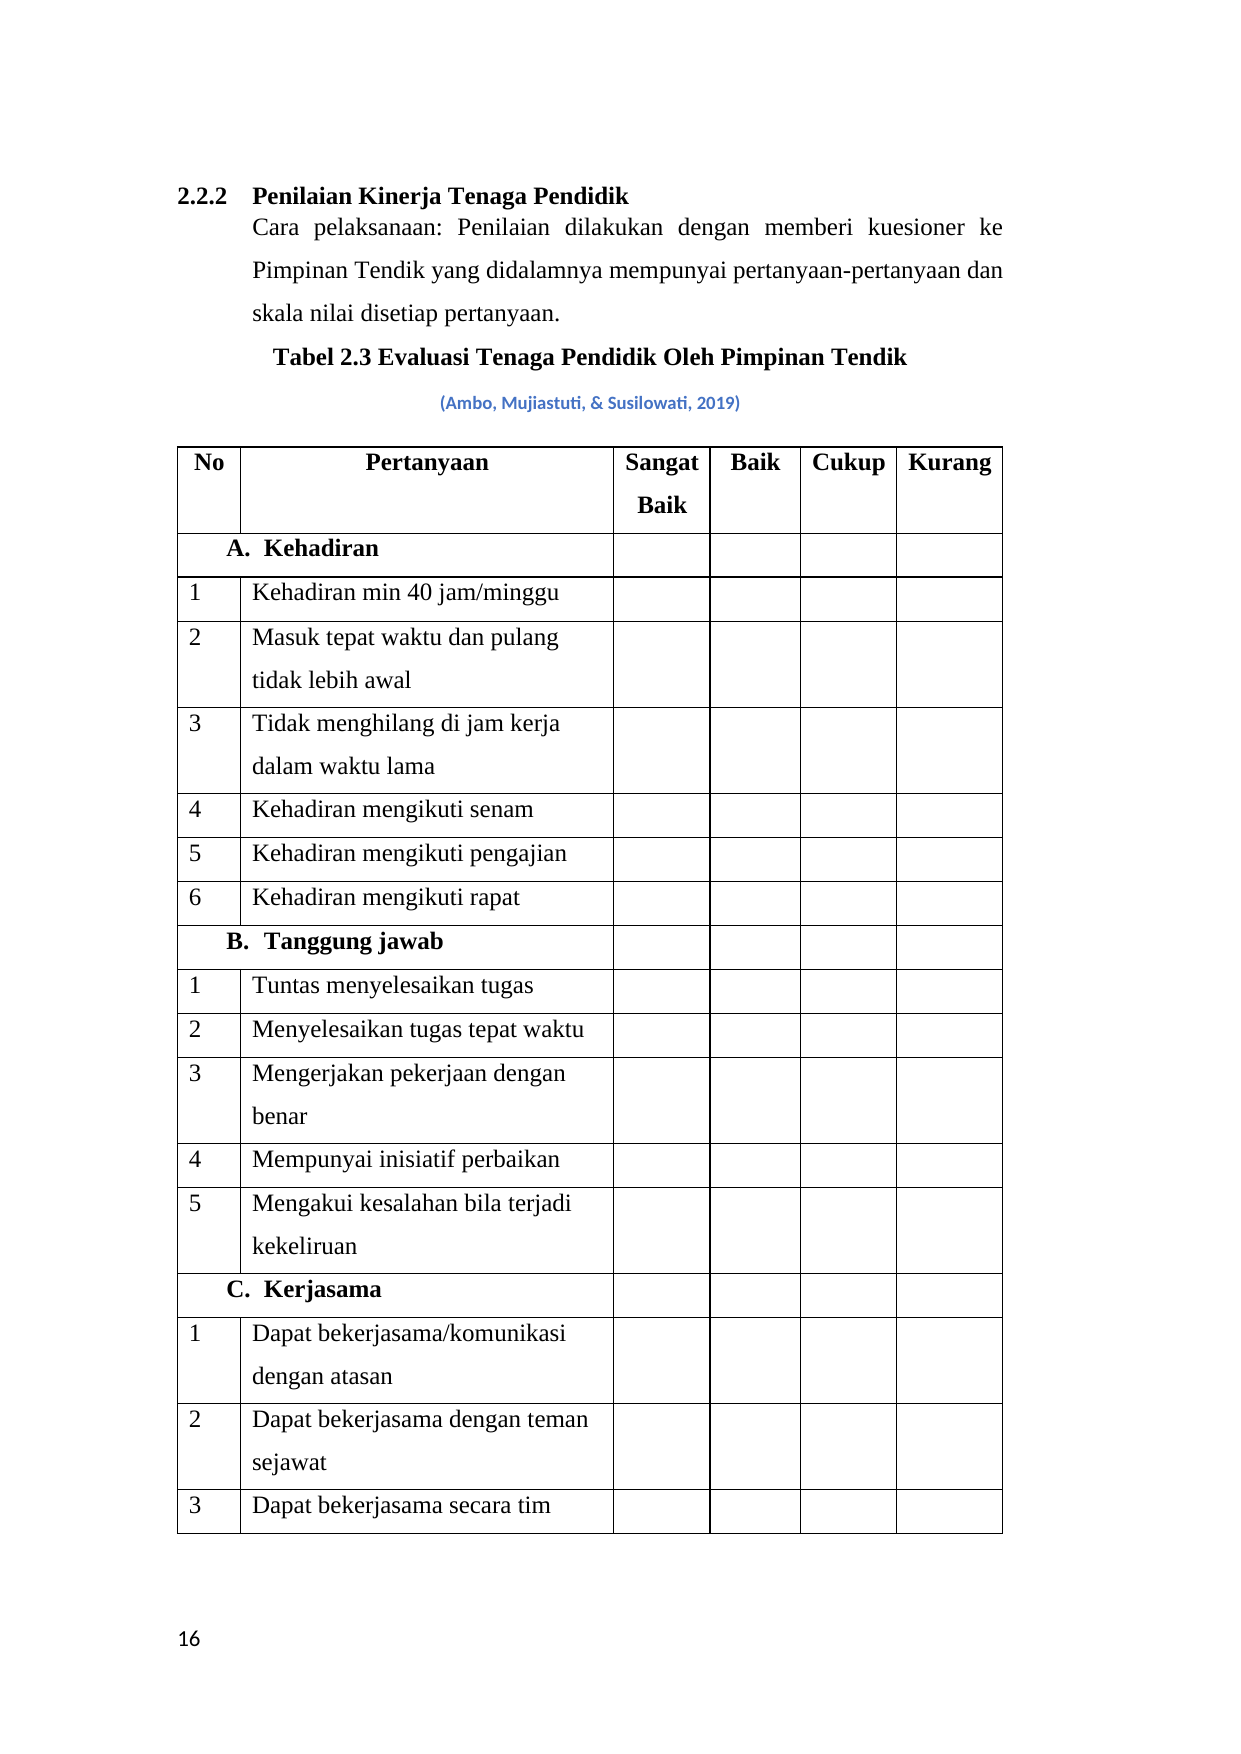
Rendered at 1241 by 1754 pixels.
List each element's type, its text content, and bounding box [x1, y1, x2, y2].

table_cell Dapat bekerjasama/komunikasi dengan atasan [241, 1318, 613, 1403]
table_cell Kehadiran mengikuti senam [241, 794, 613, 837]
table_cell [897, 1058, 1002, 1143]
table_cell Mempunyai inisiatif perbaikan [241, 1144, 613, 1187]
table_cell [614, 1318, 709, 1403]
table_cell Masuk tepat waktu dan pulang tidak lebih awal [241, 622, 613, 707]
table_cell 1 [178, 1318, 240, 1403]
table_cell [711, 1490, 800, 1533]
table_cell 3 [178, 1058, 240, 1143]
table_cell [801, 794, 896, 837]
table_cell [711, 926, 800, 969]
table_cell [614, 534, 709, 576]
table_cell [614, 578, 709, 621]
text Tabel 2.3 Evaluasi Tenaga Pendidik Oleh Pimpinan Tendik [177, 342, 1003, 370]
list Cara pelaksanaan: Penilaian dilakukan dengan memberi kuesioner ke Pimpinan Tendik yang didalamnya mempunyai pertanyaan-pertanyaan dan skala nilai disetiap pertanyaan. [252, 212, 1003, 327]
table_cell [711, 578, 800, 621]
table_cell [614, 1188, 709, 1273]
table_cell Mengerjakan pekerjaan dengan benar [241, 1058, 613, 1143]
table_cell [897, 1014, 1002, 1057]
table_cell [614, 838, 709, 881]
table_cell 5 [178, 838, 240, 881]
table_cell [614, 794, 709, 837]
table_cell 5 [178, 1188, 240, 1273]
table_header Baik [711, 448, 800, 532]
table_cell [711, 1144, 800, 1187]
table_cell [711, 970, 800, 1013]
table_cell [711, 622, 800, 707]
table_cell 3 [178, 708, 240, 793]
table_cell [897, 1490, 1002, 1533]
table_cell [711, 1318, 800, 1403]
table_cell [614, 882, 709, 925]
table_cell [897, 926, 1002, 969]
table_cell Tidak menghilang di jam kerja dalam waktu lama [241, 708, 613, 793]
table_cell [711, 1274, 800, 1317]
table_cell Tuntas menyelesaikan tugas [241, 970, 613, 1013]
table_cell [711, 794, 800, 837]
table_header Cukup [801, 448, 896, 532]
table_cell [711, 708, 800, 793]
table_header No [178, 448, 240, 532]
table_cell [614, 708, 709, 793]
table_cell [801, 1144, 896, 1187]
table_cell [801, 1058, 896, 1143]
table_cell Mengakui kesalahan bila terjadi kekeliruan [241, 1188, 613, 1273]
table_cell 2 [178, 1014, 240, 1057]
table_cell [801, 708, 896, 793]
table_cell [897, 970, 1002, 1013]
table_cell [614, 1404, 709, 1489]
table_cell [897, 794, 1002, 837]
table_cell 4 [178, 1144, 240, 1187]
table_cell [614, 1274, 709, 1317]
table_header Pertanyaan [241, 448, 613, 532]
table_cell Menyelesaikan tugas tepat waktu [241, 1014, 613, 1057]
table_cell [711, 534, 800, 576]
table_cell [614, 1014, 709, 1057]
table_cell 3 [178, 1490, 240, 1533]
table_cell [711, 838, 800, 881]
table_cell [897, 882, 1002, 925]
table_cell [614, 970, 709, 1013]
table_cell [801, 1490, 896, 1533]
table_cell Kehadiran mengikuti pengajian [241, 838, 613, 881]
table_cell [801, 534, 896, 576]
table_cell [614, 1490, 709, 1533]
table_cell [897, 534, 1002, 576]
table_cell Tanggung jawab [178, 926, 613, 969]
table_cell [801, 1188, 896, 1273]
table_cell 6 [178, 882, 240, 925]
table_cell [711, 1404, 800, 1489]
table_cell [801, 1014, 896, 1057]
table_cell [897, 708, 1002, 793]
table_cell [897, 1144, 1002, 1187]
table_cell [614, 926, 709, 969]
table_cell Kehadiran [178, 534, 613, 576]
table_cell Kehadiran mengikuti rapat [241, 882, 613, 925]
subtitle 2.2.2 Penilaian Kinerja Tenaga Pendidik [177, 181, 1003, 210]
table_cell [711, 882, 800, 925]
table_cell [801, 970, 896, 1013]
table_cell [801, 838, 896, 881]
table_header Sangat Baik [614, 448, 709, 532]
table_cell [897, 1318, 1002, 1403]
table_cell [801, 926, 896, 969]
table_cell [897, 838, 1002, 881]
table_cell [897, 622, 1002, 707]
table_cell [801, 1404, 896, 1489]
table_cell Kehadiran min 40 jam/minggu [241, 578, 613, 621]
table_cell [801, 622, 896, 707]
table_cell [897, 1274, 1002, 1317]
table_cell 1 [178, 578, 240, 621]
table_cell [801, 1318, 896, 1403]
table_cell [801, 882, 896, 925]
table_cell [614, 622, 709, 707]
table_cell [711, 1188, 800, 1273]
table_header Kurang [897, 448, 1002, 532]
table_cell 1 [178, 970, 240, 1013]
table_cell [897, 578, 1002, 621]
table_cell [711, 1058, 800, 1143]
table_cell [897, 1188, 1002, 1273]
table_cell Dapat bekerjasama dengan teman sejawat [241, 1404, 613, 1489]
table_cell 2 [178, 622, 240, 707]
table_cell Dapat bekerjasama secara tim [241, 1490, 613, 1533]
table_cell [614, 1144, 709, 1187]
table_cell [801, 1274, 896, 1317]
table_cell [897, 1404, 1002, 1489]
table_cell 4 [178, 794, 240, 837]
table_cell [801, 578, 896, 621]
table_cell 2 [178, 1404, 240, 1489]
table_cell [614, 1058, 709, 1143]
table_cell [711, 1014, 800, 1057]
table_cell Kerjasama [178, 1274, 613, 1317]
